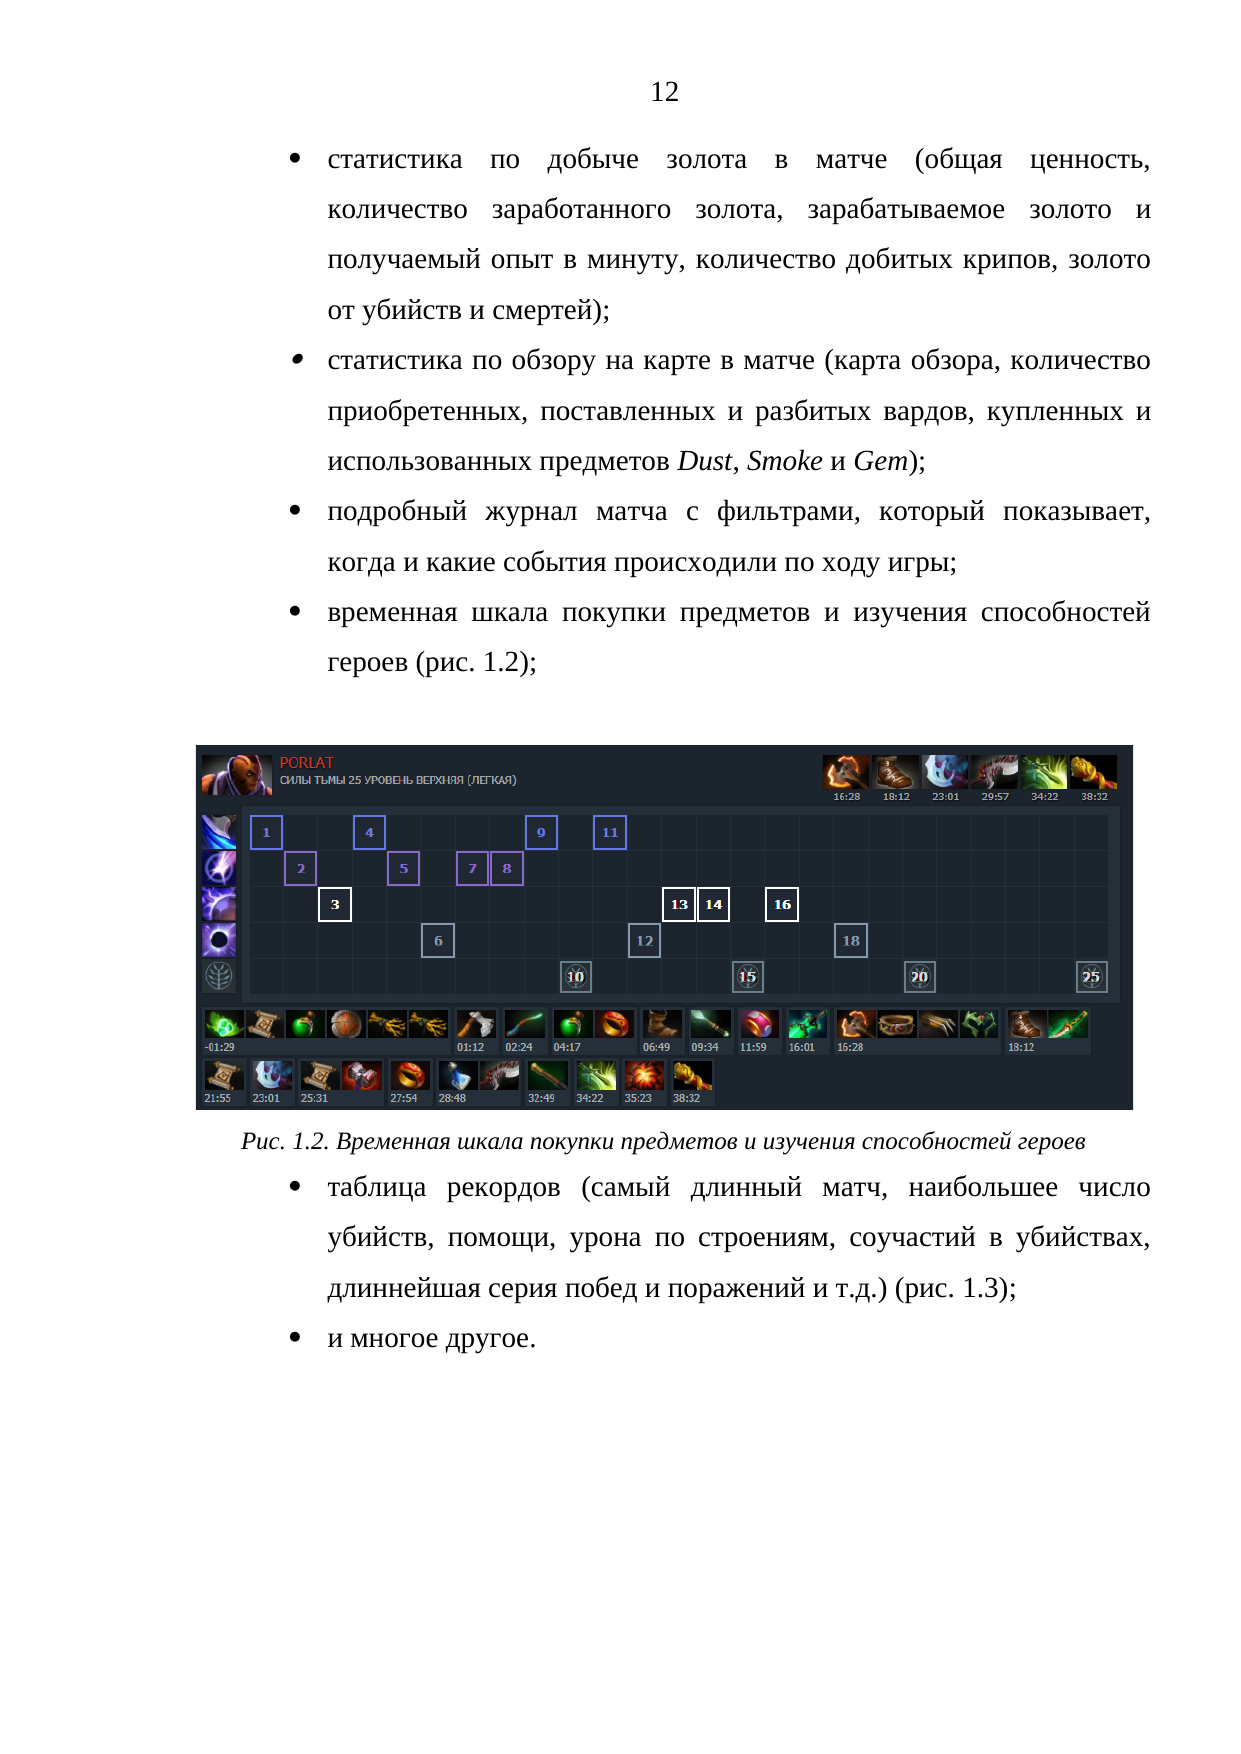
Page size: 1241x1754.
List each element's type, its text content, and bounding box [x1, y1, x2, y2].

text Рис. 1.2. Временная шкала покупки предметов и изучения способностей героев [177, 1126, 1152, 1155]
list статистика по добыче золота в матче (общая ценность, количество заработанного золота, зарабатываемое золото и получаемый опыт в минуту, количество добитых крипов, золото от убийств и смертей); [290, 141, 1152, 325]
list подробный журнал матча с фильтрами, который показывает, когда и какие события происходили по ходу игры; [290, 493, 1152, 577]
list и многое другое. [290, 1320, 1152, 1354]
picture [195, 745, 1134, 1110]
list временная шкала покупки предметов и изучения способностей героев (рис. 1.2); [290, 594, 1152, 678]
list статистика по обзору на карте в матче (карта обзора, количество приобретенных, поставленных и разбитых вардов, купленных и использованных предметов Dust, Smoke и Gem); [290, 342, 1152, 476]
list таблица рекордов (самый длинный матч, наибольшее число убийств, помощи, урона по строениям, соучастий в убийствах, длиннейшая серия побед и поражений и т.д.) (рис. 1.3); [290, 1169, 1152, 1303]
